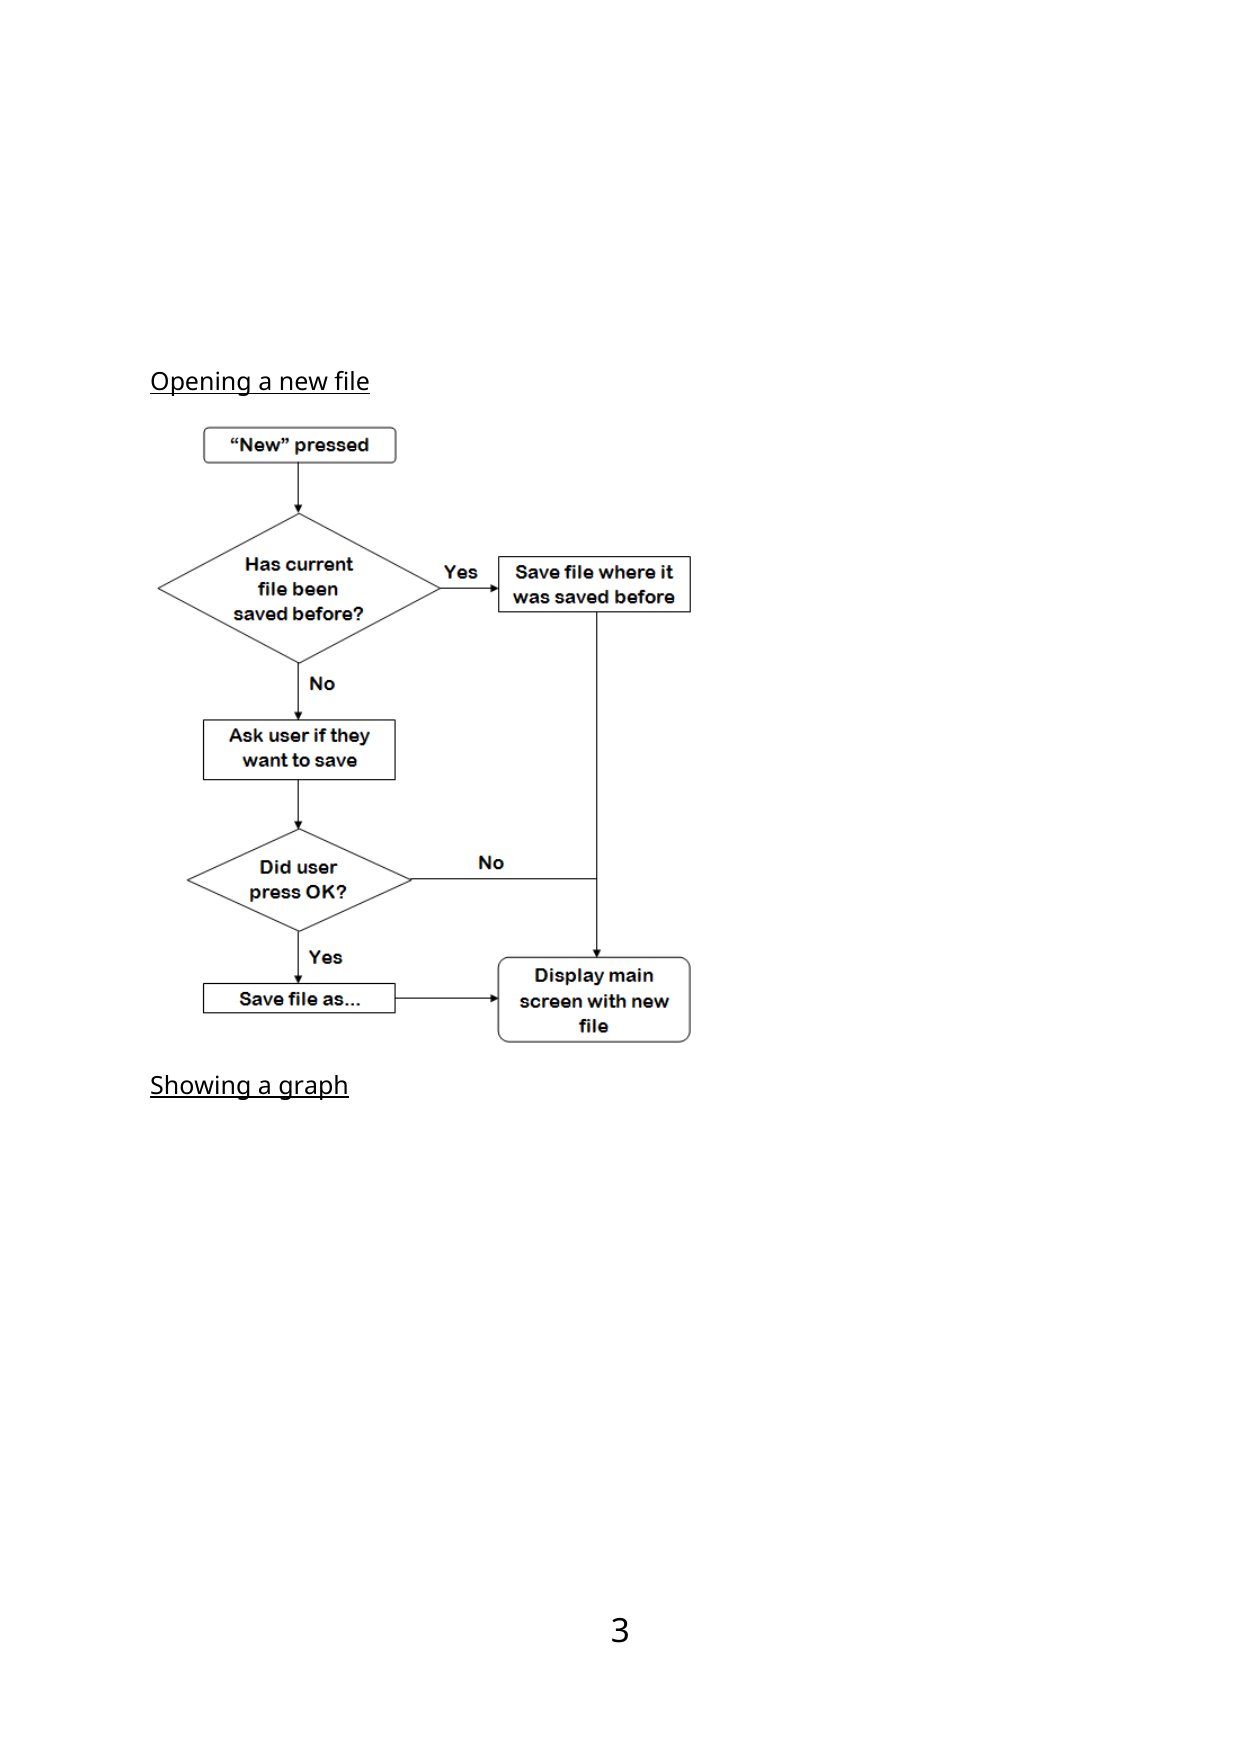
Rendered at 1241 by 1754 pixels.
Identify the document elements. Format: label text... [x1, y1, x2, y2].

text Showing a graph [150, 1067, 1090, 1101]
picture [150, 417, 697, 1049]
text Opening a new file [150, 364, 1090, 398]
